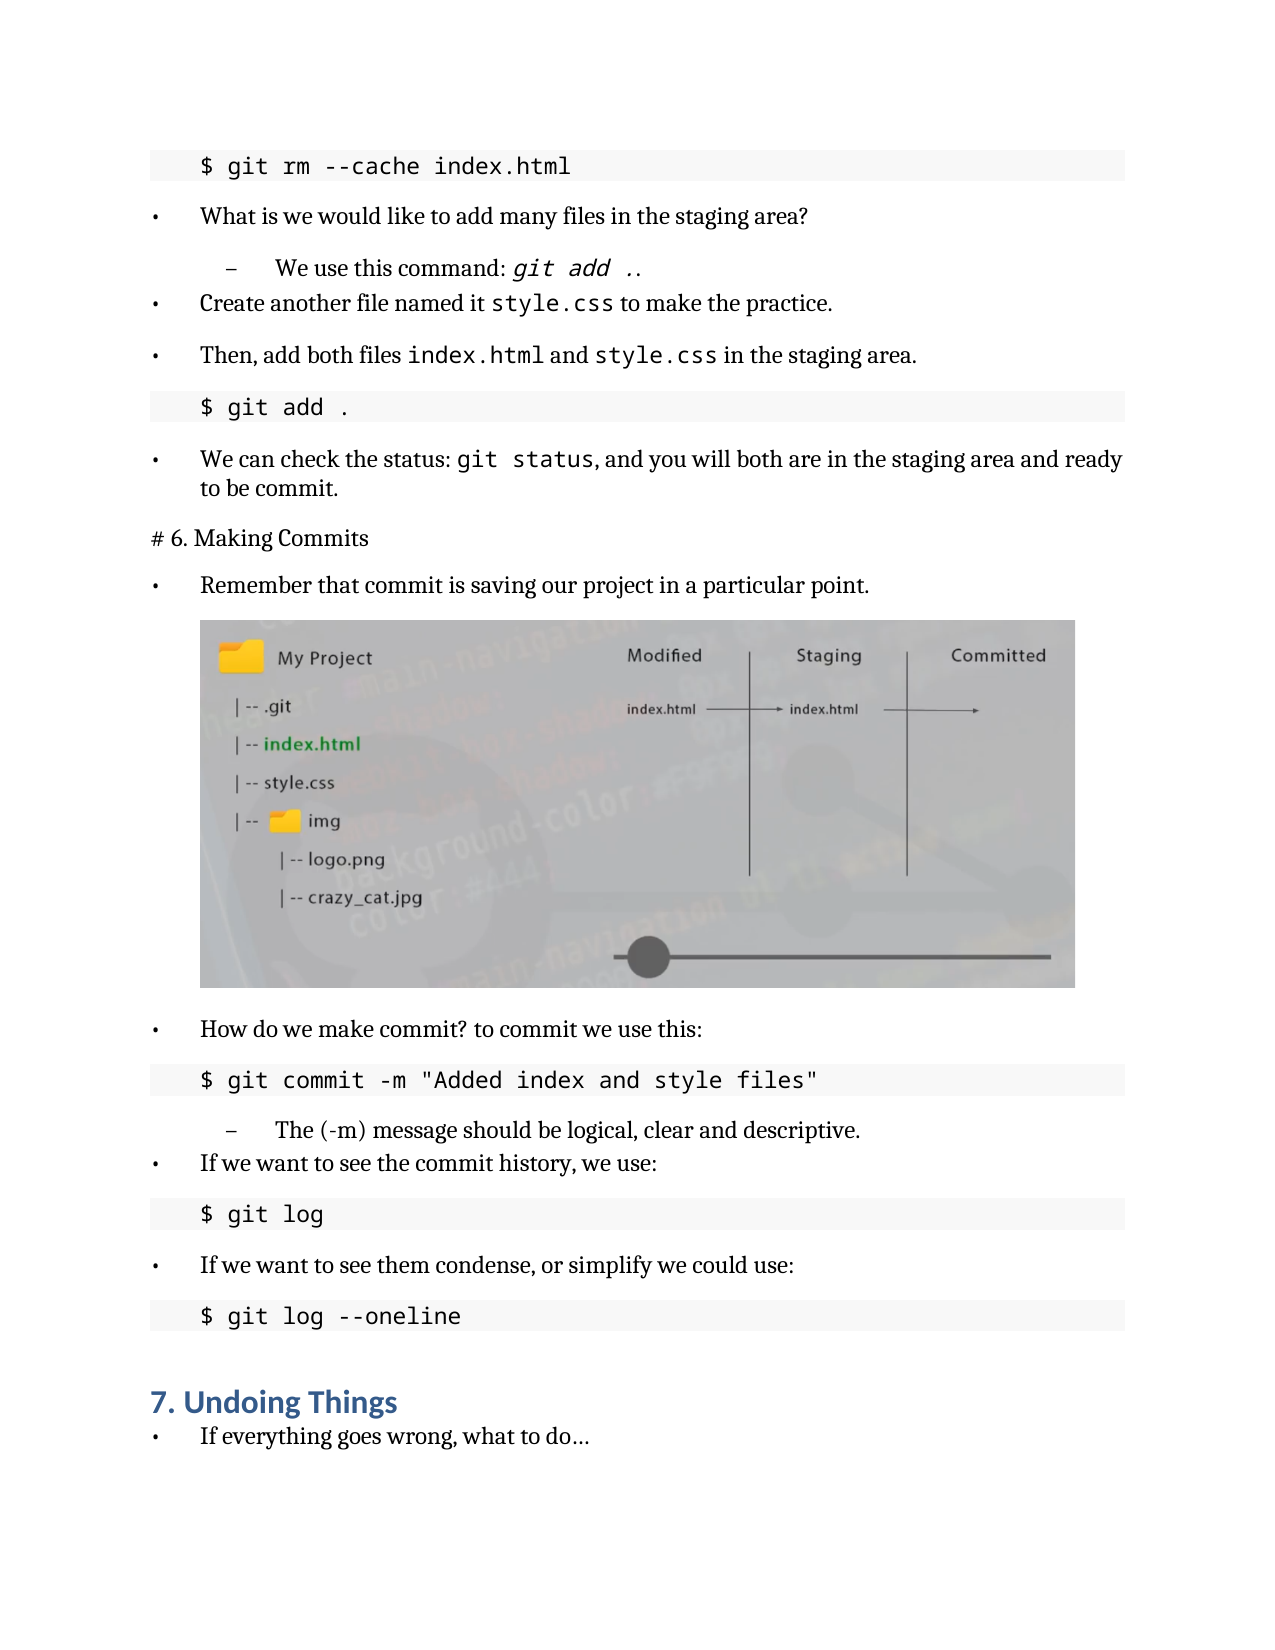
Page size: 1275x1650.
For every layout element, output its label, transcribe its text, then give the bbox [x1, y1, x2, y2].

list $ git add . [150, 391, 1125, 422]
text # 6. Making Commits [150, 524, 1125, 552]
list If everything goes wrong, what to do… [150, 1422, 1125, 1451]
list We use this command: git add .. [225, 252, 1125, 283]
list $ git log [150, 1198, 1125, 1230]
list Then, add both files index.html and style.css in the staging area. [150, 339, 1125, 370]
list $ git log --oneline [150, 1300, 1125, 1331]
list If we want to see them condense, or simplify we could use: [150, 1251, 1125, 1279]
list The (-m) message should be logical, clear and descriptive. [225, 1116, 1125, 1145]
list Create another file named it style.css to make the practice. [150, 287, 1125, 318]
list How do we make commit? to commit we use this: [150, 1015, 1125, 1043]
list Remember that commit is saving our project in a particular point. [150, 571, 1125, 600]
list If we want to see the commit history, we use: [150, 1149, 1125, 1178]
list $ git rm --cache index.html [150, 150, 1125, 181]
list What is we would like to add many files in the staging area? [150, 202, 1125, 231]
picture [200, 620, 1075, 988]
list $ git commit -m "Added index and style files" [150, 1064, 1125, 1096]
subtitle 7. Undoing Things [150, 1381, 1125, 1422]
list We can check the status: git status, and you will both are in the staging area and ready to be commit. [150, 443, 1125, 503]
